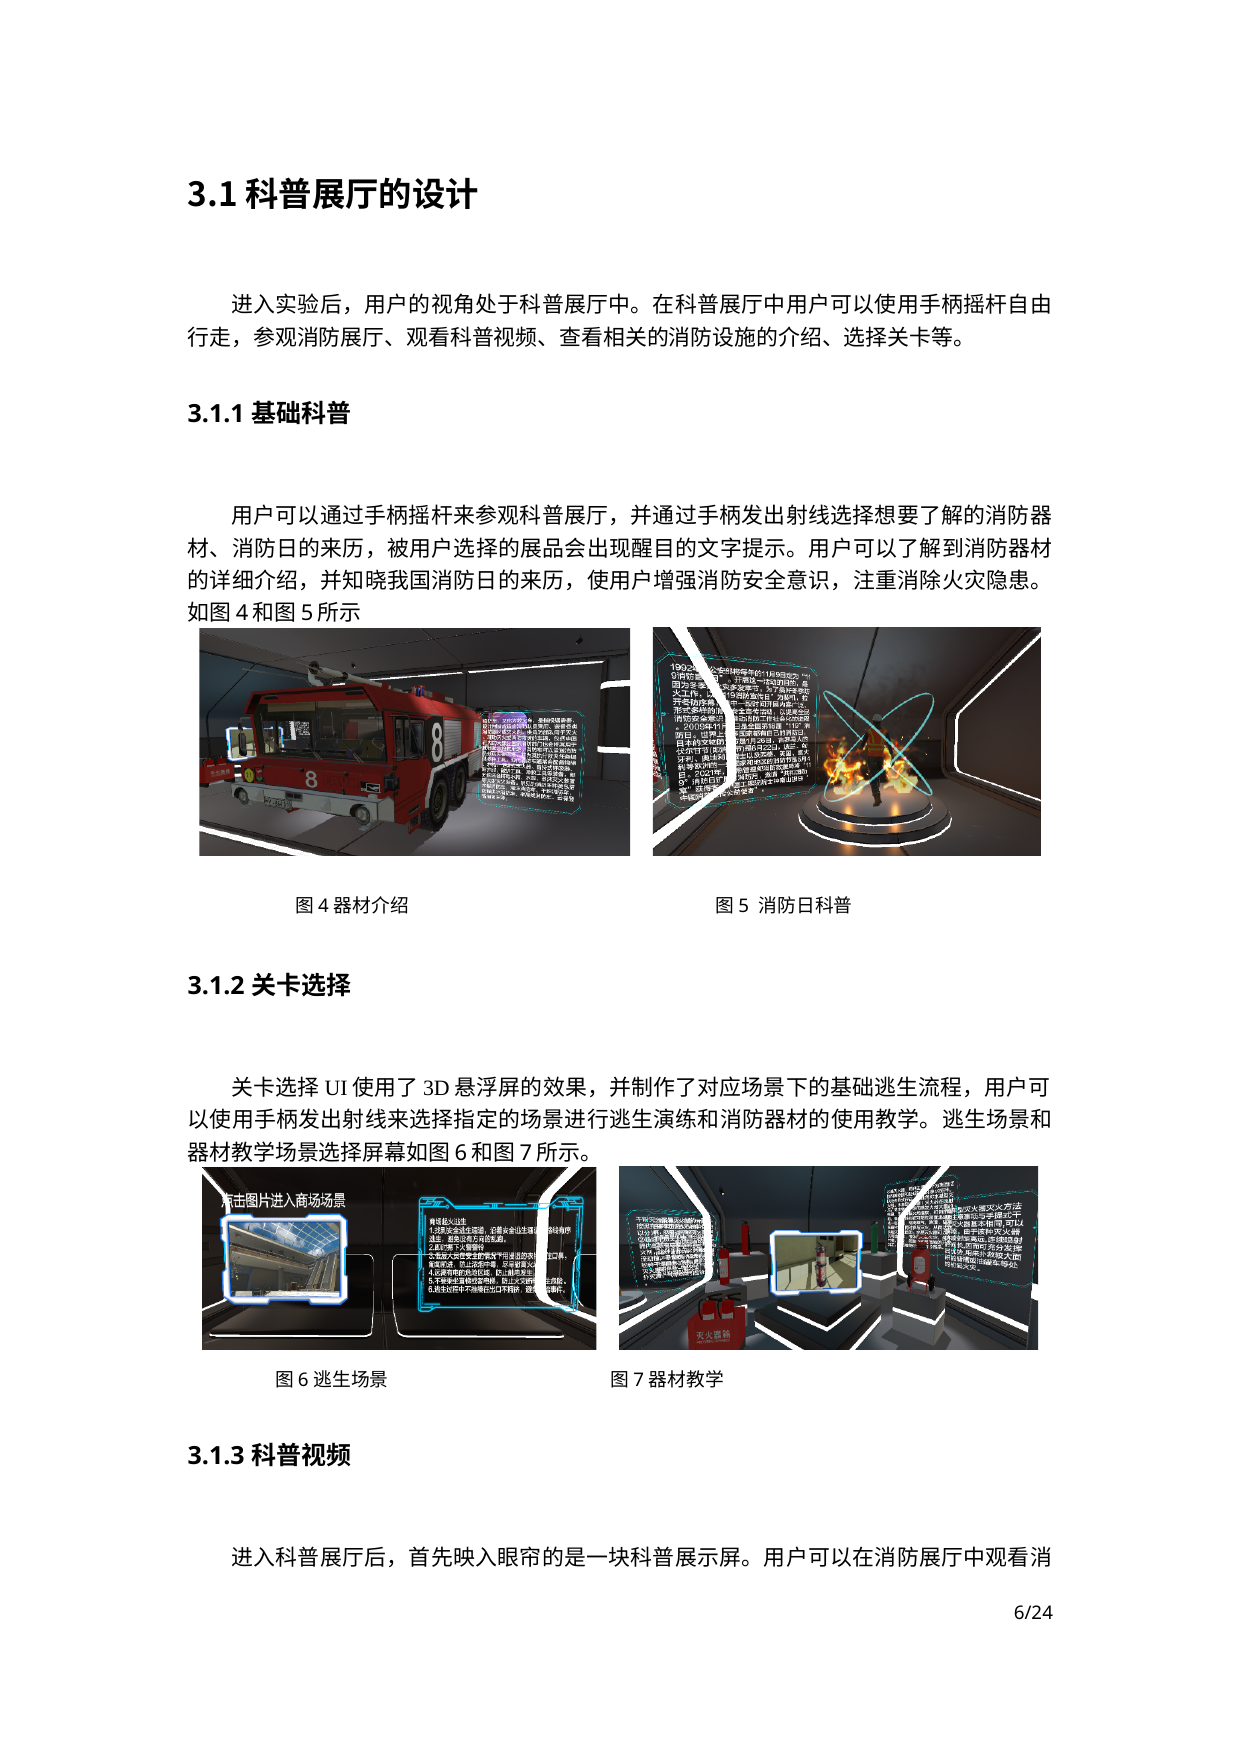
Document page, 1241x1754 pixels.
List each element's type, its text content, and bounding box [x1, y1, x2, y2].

text 图6 逃生场景 图7 器材教学 [231, 1362, 1053, 1394]
picture [619, 1166, 1039, 1350]
subtitle 3.1 科普展厅的设计 [187, 160, 1053, 225]
text 进入实验后，用户的视角处于科普展厅中。在科普展厅中用户可以使用手柄摇杆自由行走，参观消防展厅、观看科普视频、查看相关的消防设施的介绍、选择关卡等。 [187, 287, 1053, 352]
text 图4 器材介绍 图5 消防日科普 [187, 888, 1053, 920]
picture [199, 628, 630, 856]
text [187, 1540, 1053, 1572]
subtitle 3.1.2 关卡选择 [187, 951, 1053, 1016]
text 用户可以通过手柄摇杆来参观科普展厅，并通过手柄发出射线选择想要了解的消防器材、消防日的来历，被用户选择的展品会出现醒目的文字提示。用户可以了解到消防器材的详细介绍，并知晓我国消防日的来历，使用户增强消防安全意识，注重消除火灾隐患。如图4和图5所示 [187, 498, 1053, 628]
text 关卡选择UI使用了3D悬浮屏的效果，并制作了对应场景下的基础逃生流程，用户可以使用手柄发出射线来选择指定的场景进行逃生演练和消防器材的使用教学。逃生场景和器材教学场景选择屏幕如图6和图7所示。 [187, 1069, 1053, 1167]
subtitle 3.1.3 科普视频 [187, 1421, 1053, 1486]
picture [652, 627, 1041, 856]
picture [202, 1167, 597, 1350]
subtitle 3.1.1 基础科普 [187, 379, 1053, 444]
